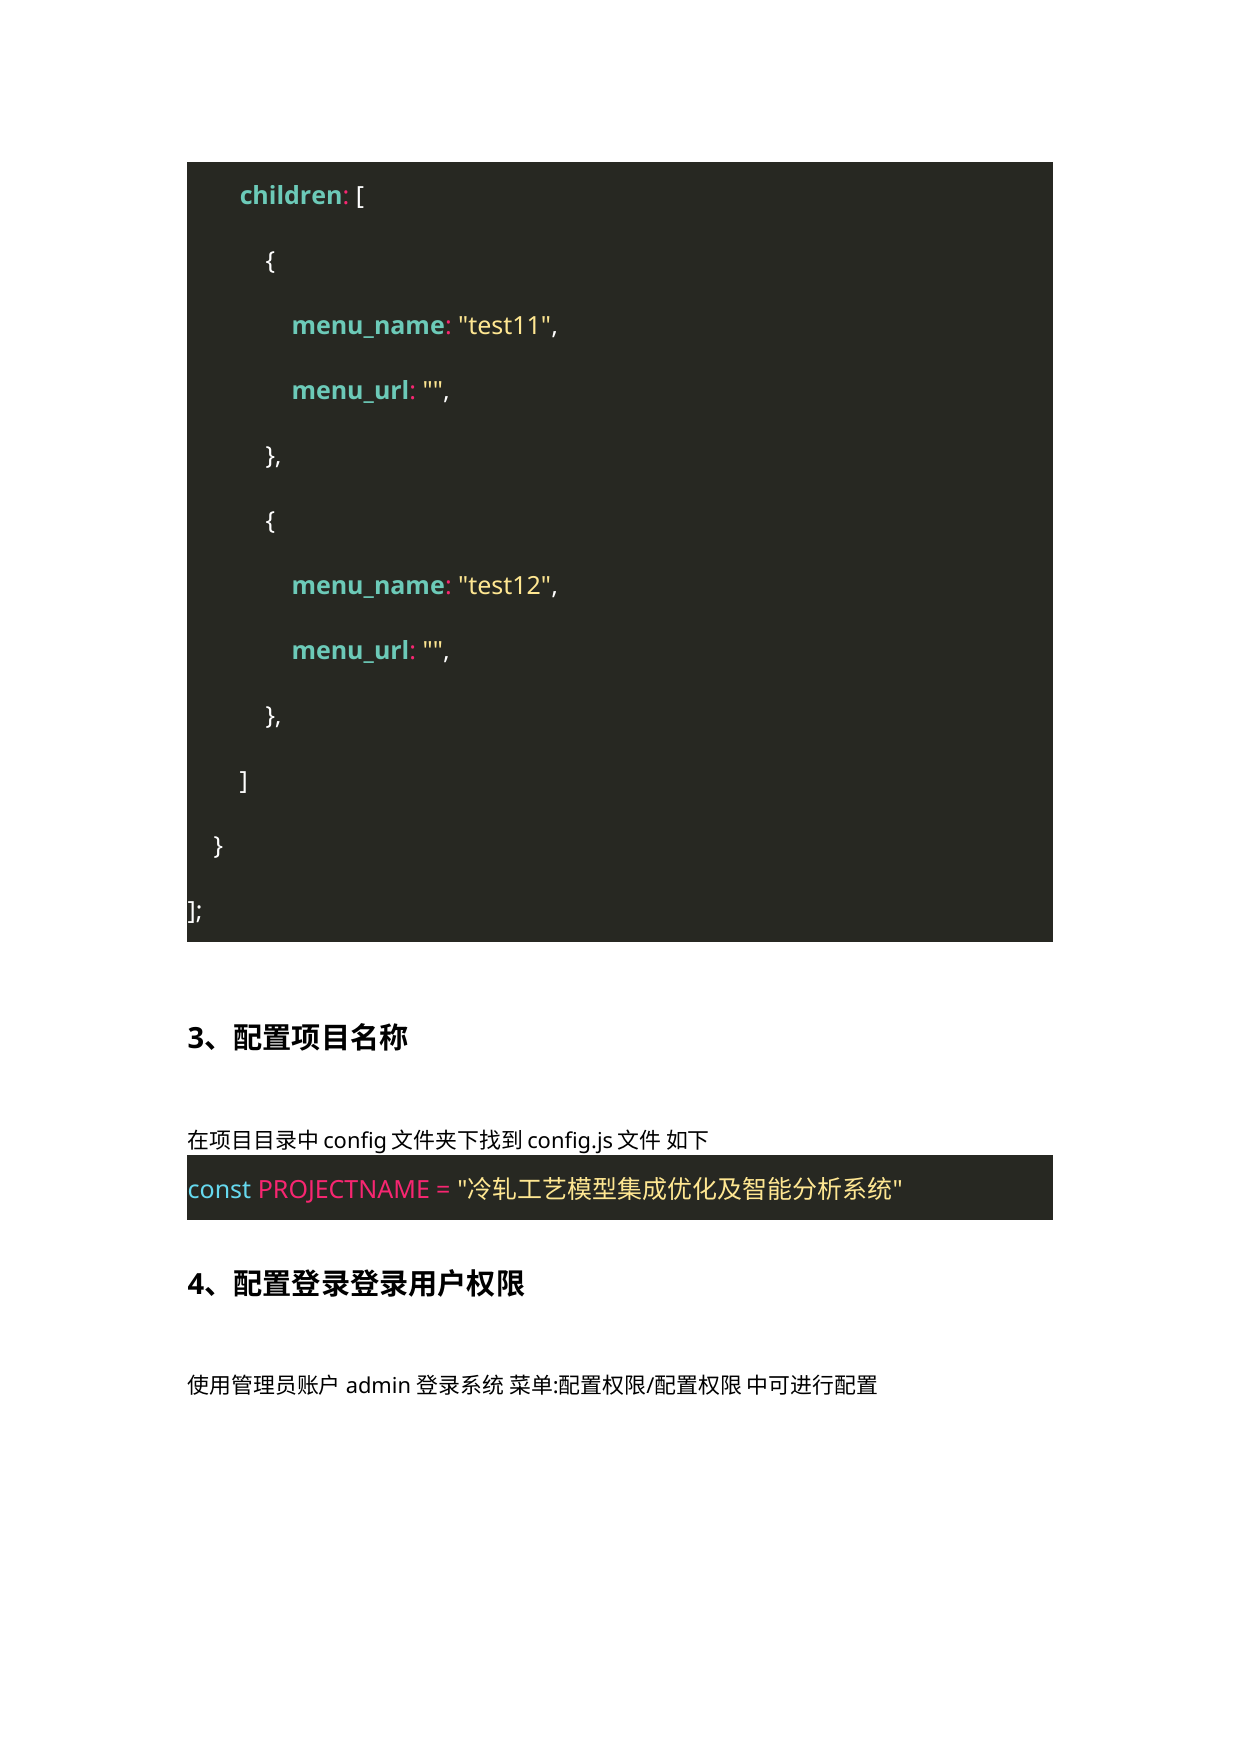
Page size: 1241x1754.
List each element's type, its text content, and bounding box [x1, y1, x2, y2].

subtitle 4、配置登录登录用户权限 [187, 1249, 1053, 1314]
text 在项目目录中config文件夹下找到config.js文件 如下 [187, 1122, 1053, 1155]
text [187, 162, 1053, 942]
text 使用管理员账户 admin 登录系统 菜单:配置权限/配置权限 中可进行配置 [187, 1368, 1053, 1401]
text const PROJECTNAME = "冷轧工艺模型集成优化及智能分析系统" [187, 1155, 1053, 1220]
subtitle 3、配置项目名称 [187, 1004, 1053, 1069]
